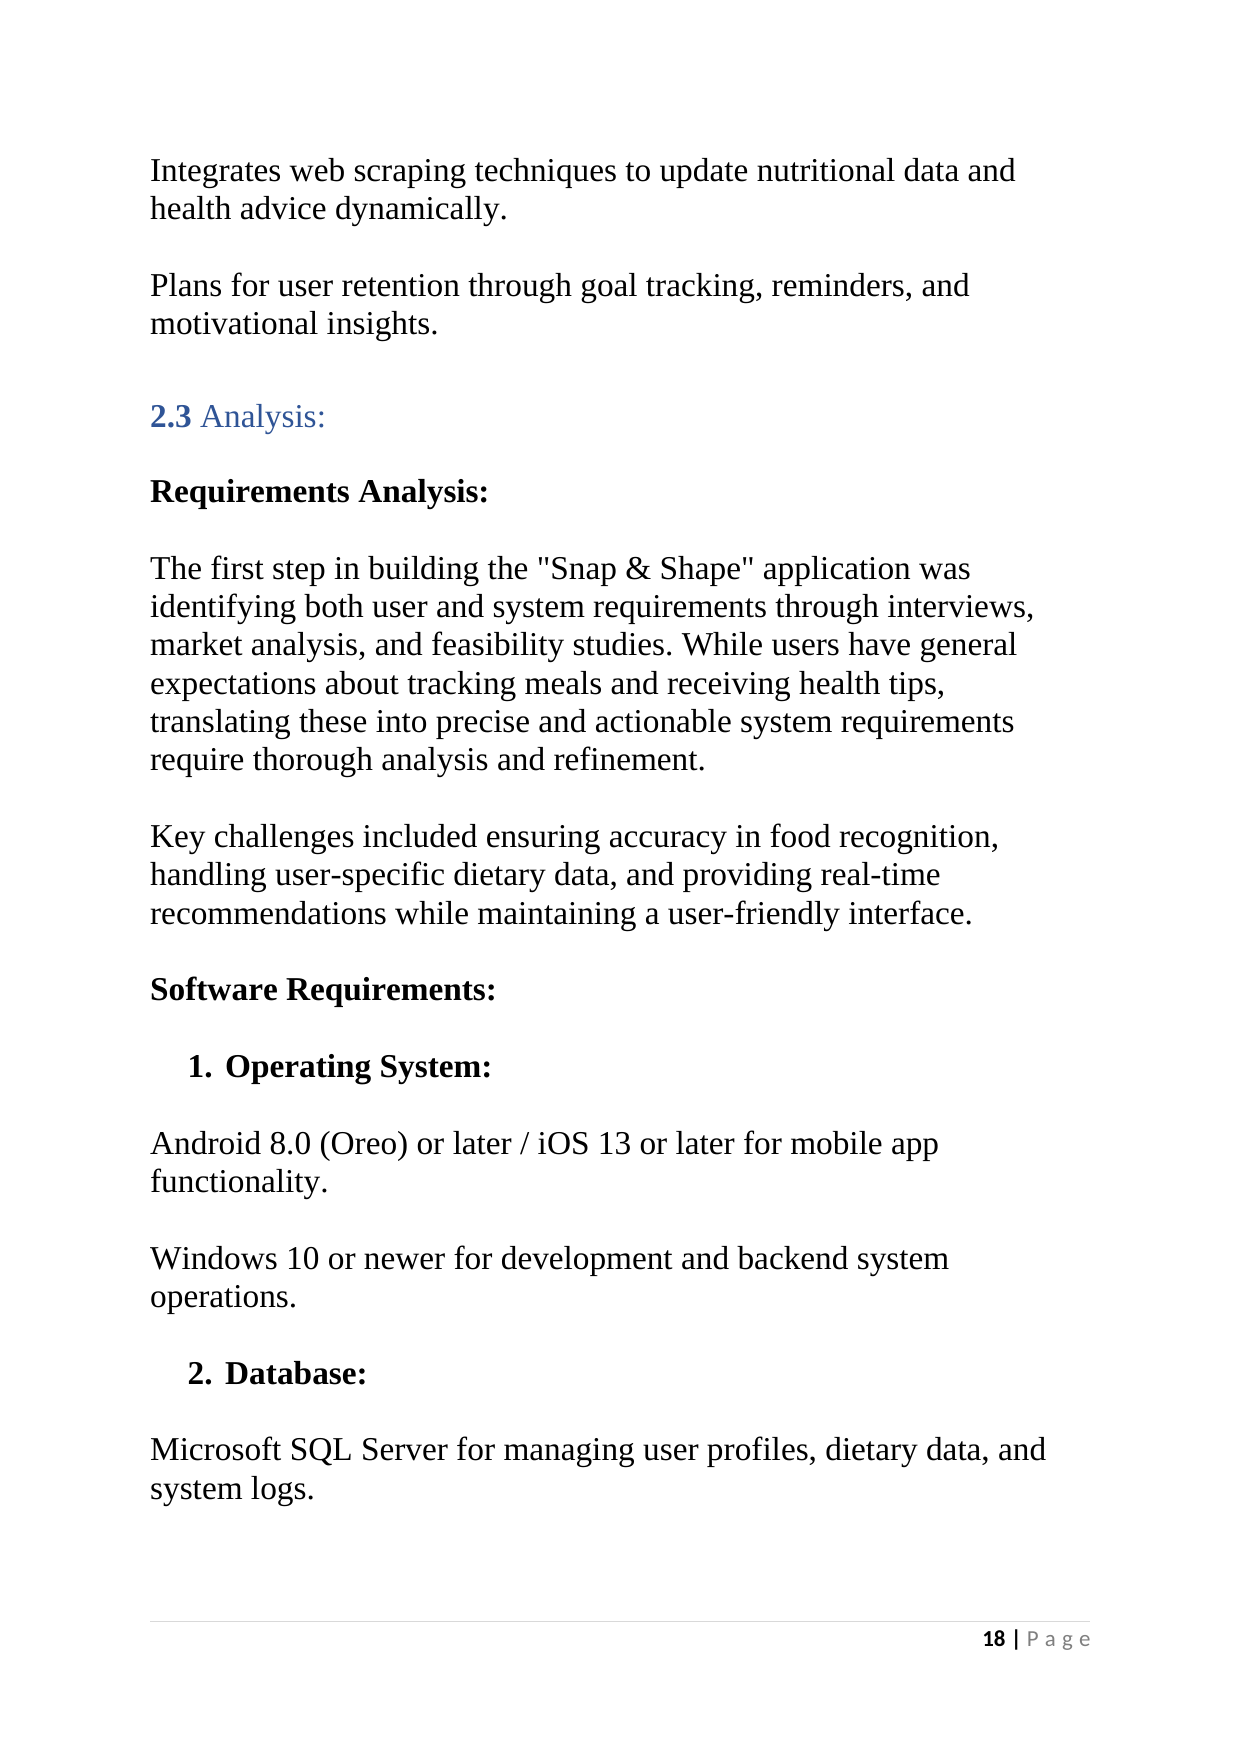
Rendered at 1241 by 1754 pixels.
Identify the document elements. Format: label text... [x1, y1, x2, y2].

text Key challenges included ensuring accuracy in food recognition, handling user-specific dietary data, and providing real-time recommendations while maintaining a user-friendly interface. [150, 816, 1090, 931]
text Integrates web scraping techniques to update nutritional data and health advice dynamically. [150, 150, 1090, 227]
text Android 8.0 (Oreo) or later / iOS 13 or later for mobile app functionality. [150, 1123, 1090, 1200]
text Windows 10 or newer for development and backend system operations. [150, 1238, 1090, 1315]
list Database: [187, 1353, 1090, 1391]
text Requirements Analysis: [150, 471, 1090, 510]
text Microsoft SQL Server for managing user profiles, dietary data, and system logs. [150, 1430, 1090, 1506]
text Software Requirements: [150, 970, 1090, 1008]
text Plans for user retention through goal tracking, reminders, and motivational insights. [150, 265, 1090, 342]
subtitle 2.3 Analysis: [150, 397, 1090, 435]
list Operating System: [187, 1046, 1090, 1085]
text The first step in building the "Snap & Shape" application was identifying both user and system requirements through interviews, market analysis, and feasibility studies. While users have general expectations about tracking meals and receiving health tips, translating these into precise and actionable system requirements require thorough analysis and refinement. [150, 548, 1090, 778]
